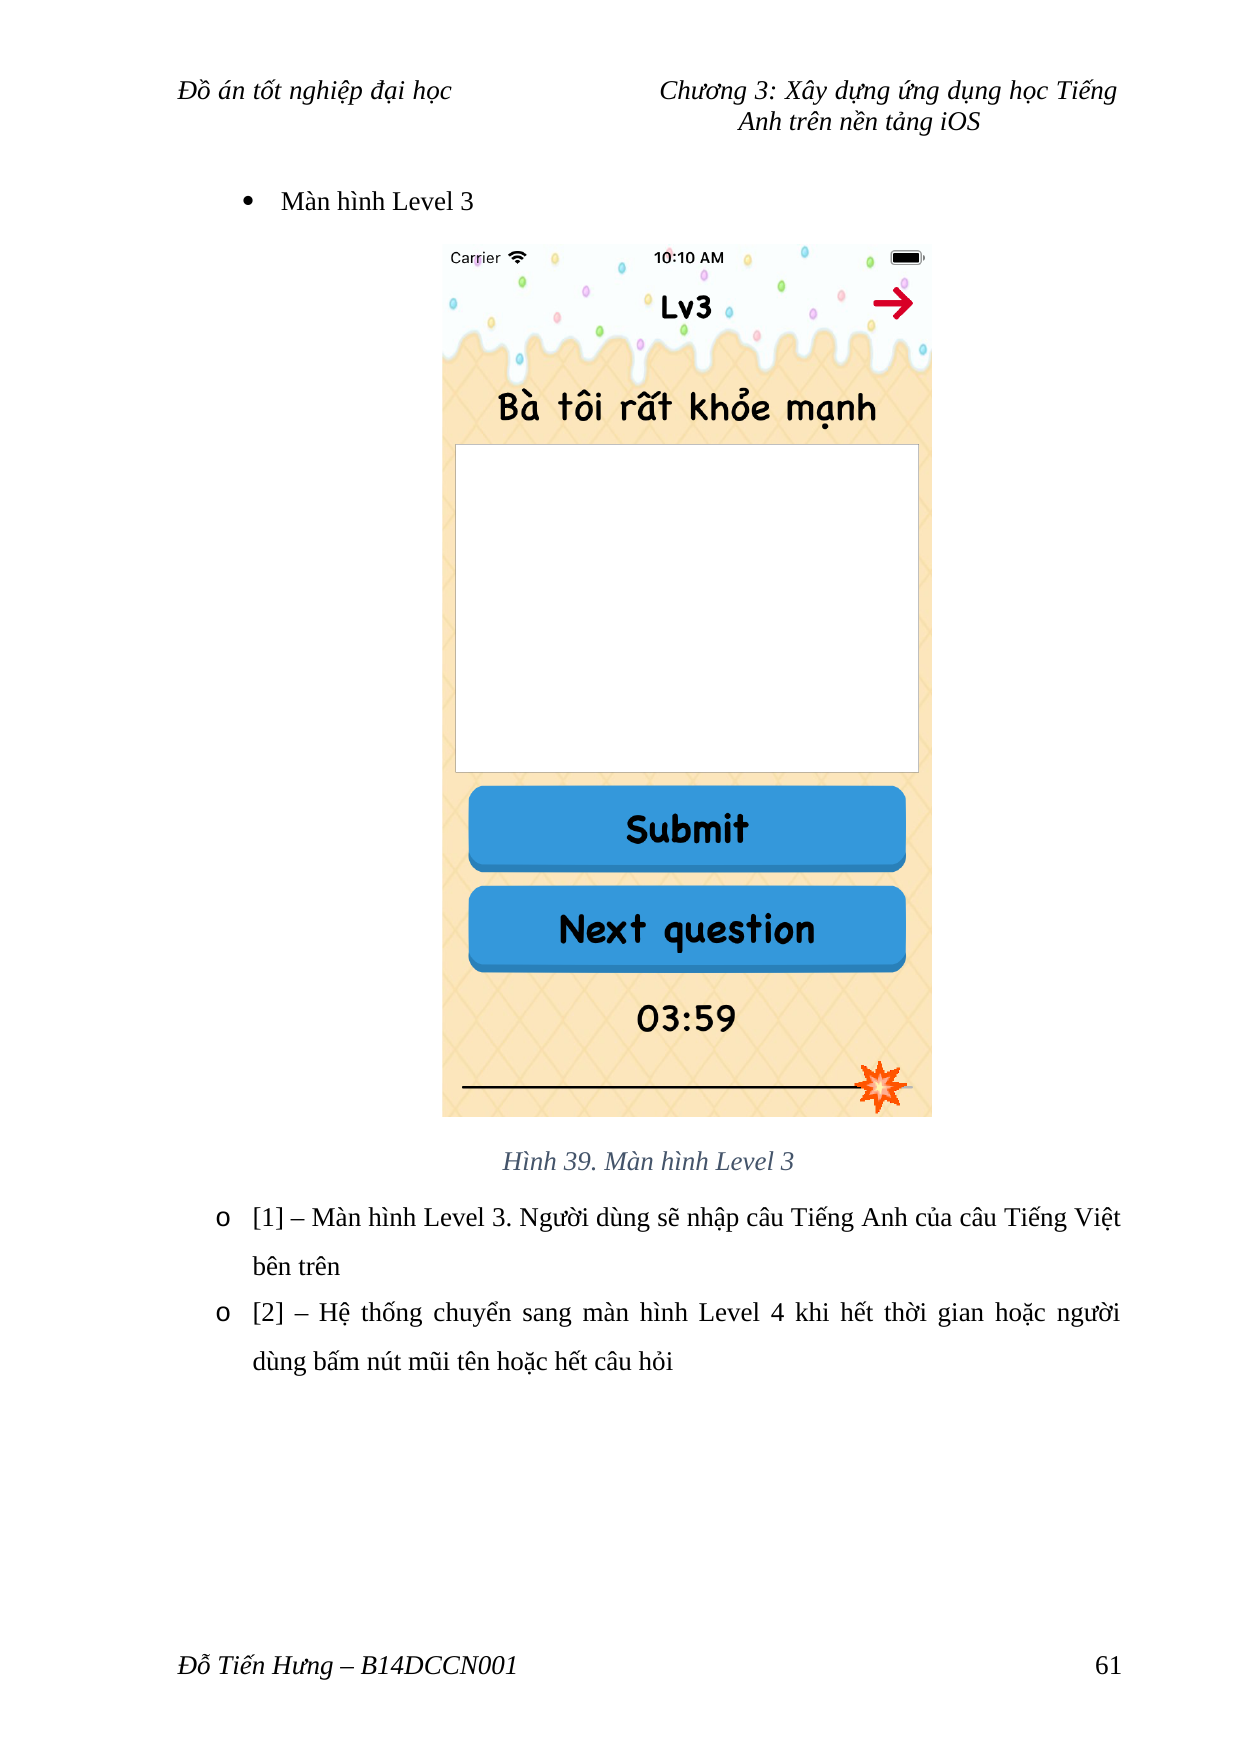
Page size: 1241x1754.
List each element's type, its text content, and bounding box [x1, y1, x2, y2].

list [2] – Hệ thống chuyển sang màn hình Level 4 khi hết thời gian hoặc người dùng bấm nút mũi tên hoặc hết câu hỏi [215, 1296, 1122, 1376]
list [1] – Màn hình Level 3. Người dùng sẽ nhập câu Tiếng Anh của câu Tiếng Việt bên trên [215, 1201, 1122, 1281]
list Màn hình Level 3 [243, 185, 1122, 216]
picture [442, 244, 932, 1117]
